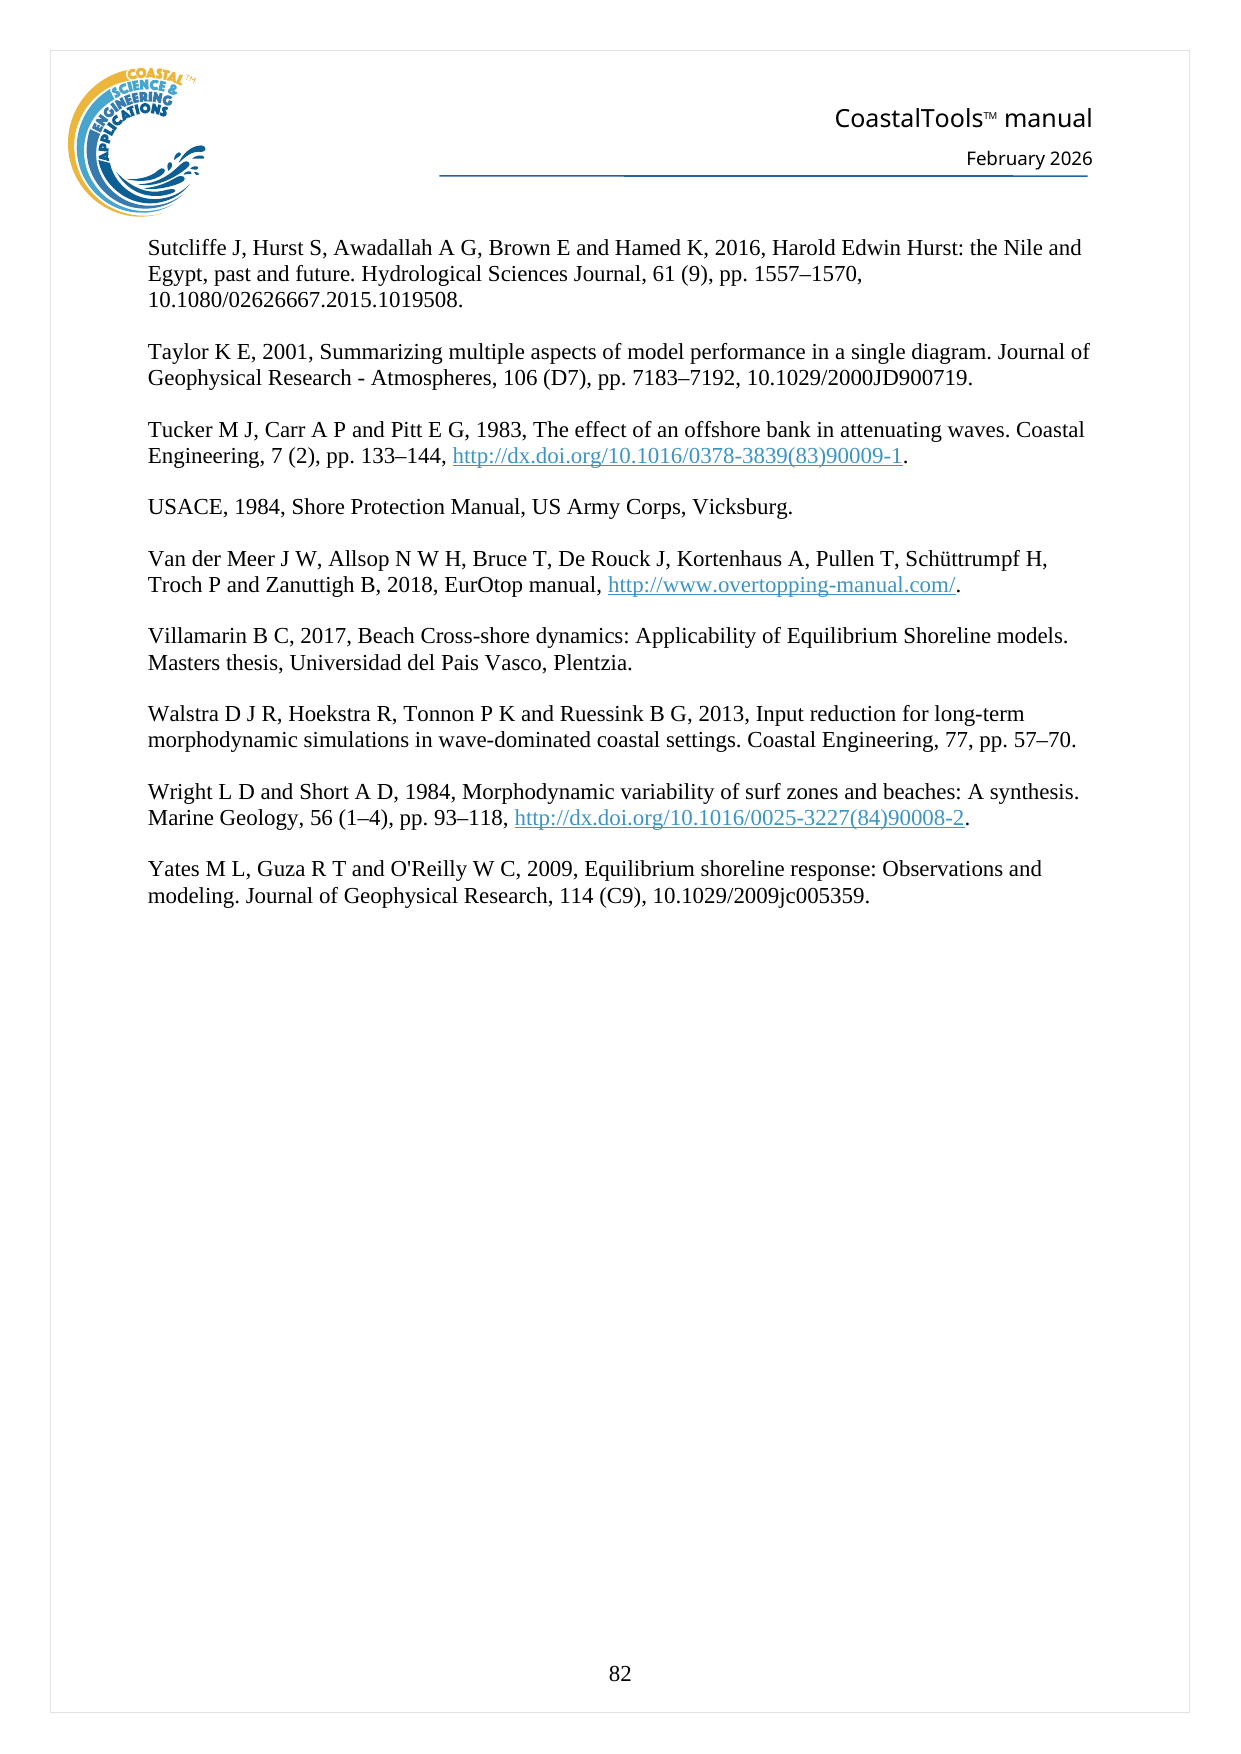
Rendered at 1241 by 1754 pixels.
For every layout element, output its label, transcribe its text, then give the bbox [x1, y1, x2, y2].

text Walstra D J R, Hoekstra R, Tonnon P K and Ruessink B G, 2013, Input reduction for long-term morphodynamic simulations in wave-dominated coastal settings. Coastal Engineering, 77, pp. 57–70. [148, 700, 1093, 753]
text Taylor K E, 2001, Summarizing multiple aspects of model performance in a single diagram. Journal of Geophysical Research - Atmospheres, 106 (D7), pp. 7183–7192, 10.1029/2000JD900719. [148, 338, 1093, 391]
text Wright L D and Short A D, 1984, Morphodynamic variability of surf zones and beaches: A synthesis. Marine Geology, 56 (1–4), pp. 93–118, http://dx.doi.org/10.1016/0025-3227(84)90008-2. [148, 778, 1093, 831]
text Sutcliffe J, Hurst S, Awadallah A G, Brown E and Hamed K, 2016, Harold Edwin Hurst: the Nile and Egypt, past and future. Hydrological Sciences Journal, 61 (9), pp. 1557–1570, 10.1080/02626667.2015.1019508. [148, 234, 1093, 313]
text Yates M L, Guza R T and O'Reilly W C, 2009, Equilibrium shoreline response: Observations and modeling. Journal of Geophysical Research, 114 (C9), 10.1029/2009jc005359. [148, 856, 1093, 908]
text Villamarin B C, 2017, Beach Cross-shore dynamics: Applicability of Equilibrium Shoreline models. Masters thesis, Universidad del Pais Vasco, Plentzia. [148, 622, 1093, 675]
text Van der Meer J W, Allsop N W H, Bruce T, De Rouck J, Kortenhaus A, Pullen T, Schüttrumpf H, Troch P and Zanuttigh B, 2018, EurOtop manual, http://www.overtopping-manual.com/. [148, 545, 1093, 597]
text USACE, 1984, Shore Protection Manual, US Army Corps, Vicksburg. [148, 493, 1093, 520]
text Tucker M J, Carr A P and Pitt E G, 1983, The effect of an offshore bank in attenuating waves. Coastal Engineering, 7 (2), pp. 133–144, http://dx.doi.org/10.1016/0378-3839(83)90009-1. [148, 416, 1093, 468]
